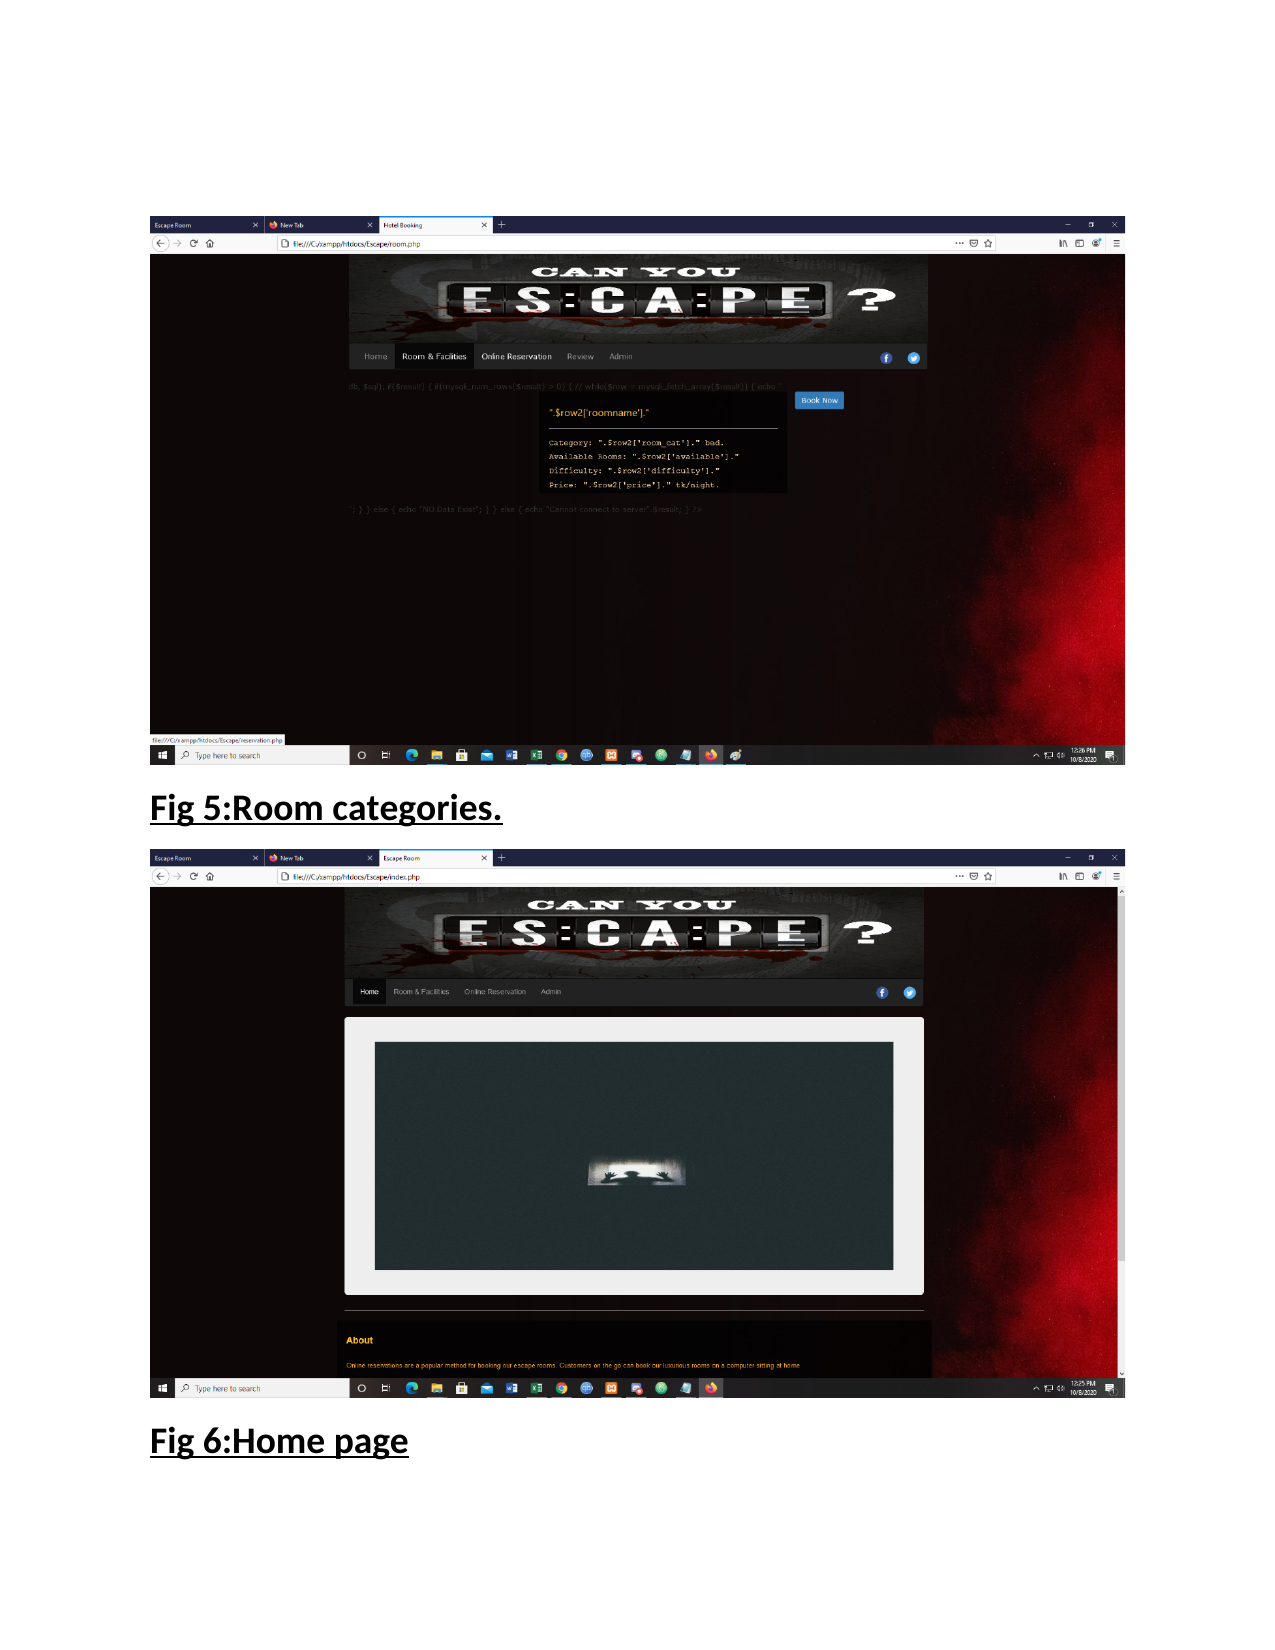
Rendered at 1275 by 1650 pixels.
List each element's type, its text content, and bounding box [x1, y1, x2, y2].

picture [150, 216, 1125, 765]
text Fig 5:Room categories. [150, 783, 1125, 829]
picture [150, 849, 1125, 1398]
text Fig 6:Home page [150, 1417, 1125, 1463]
